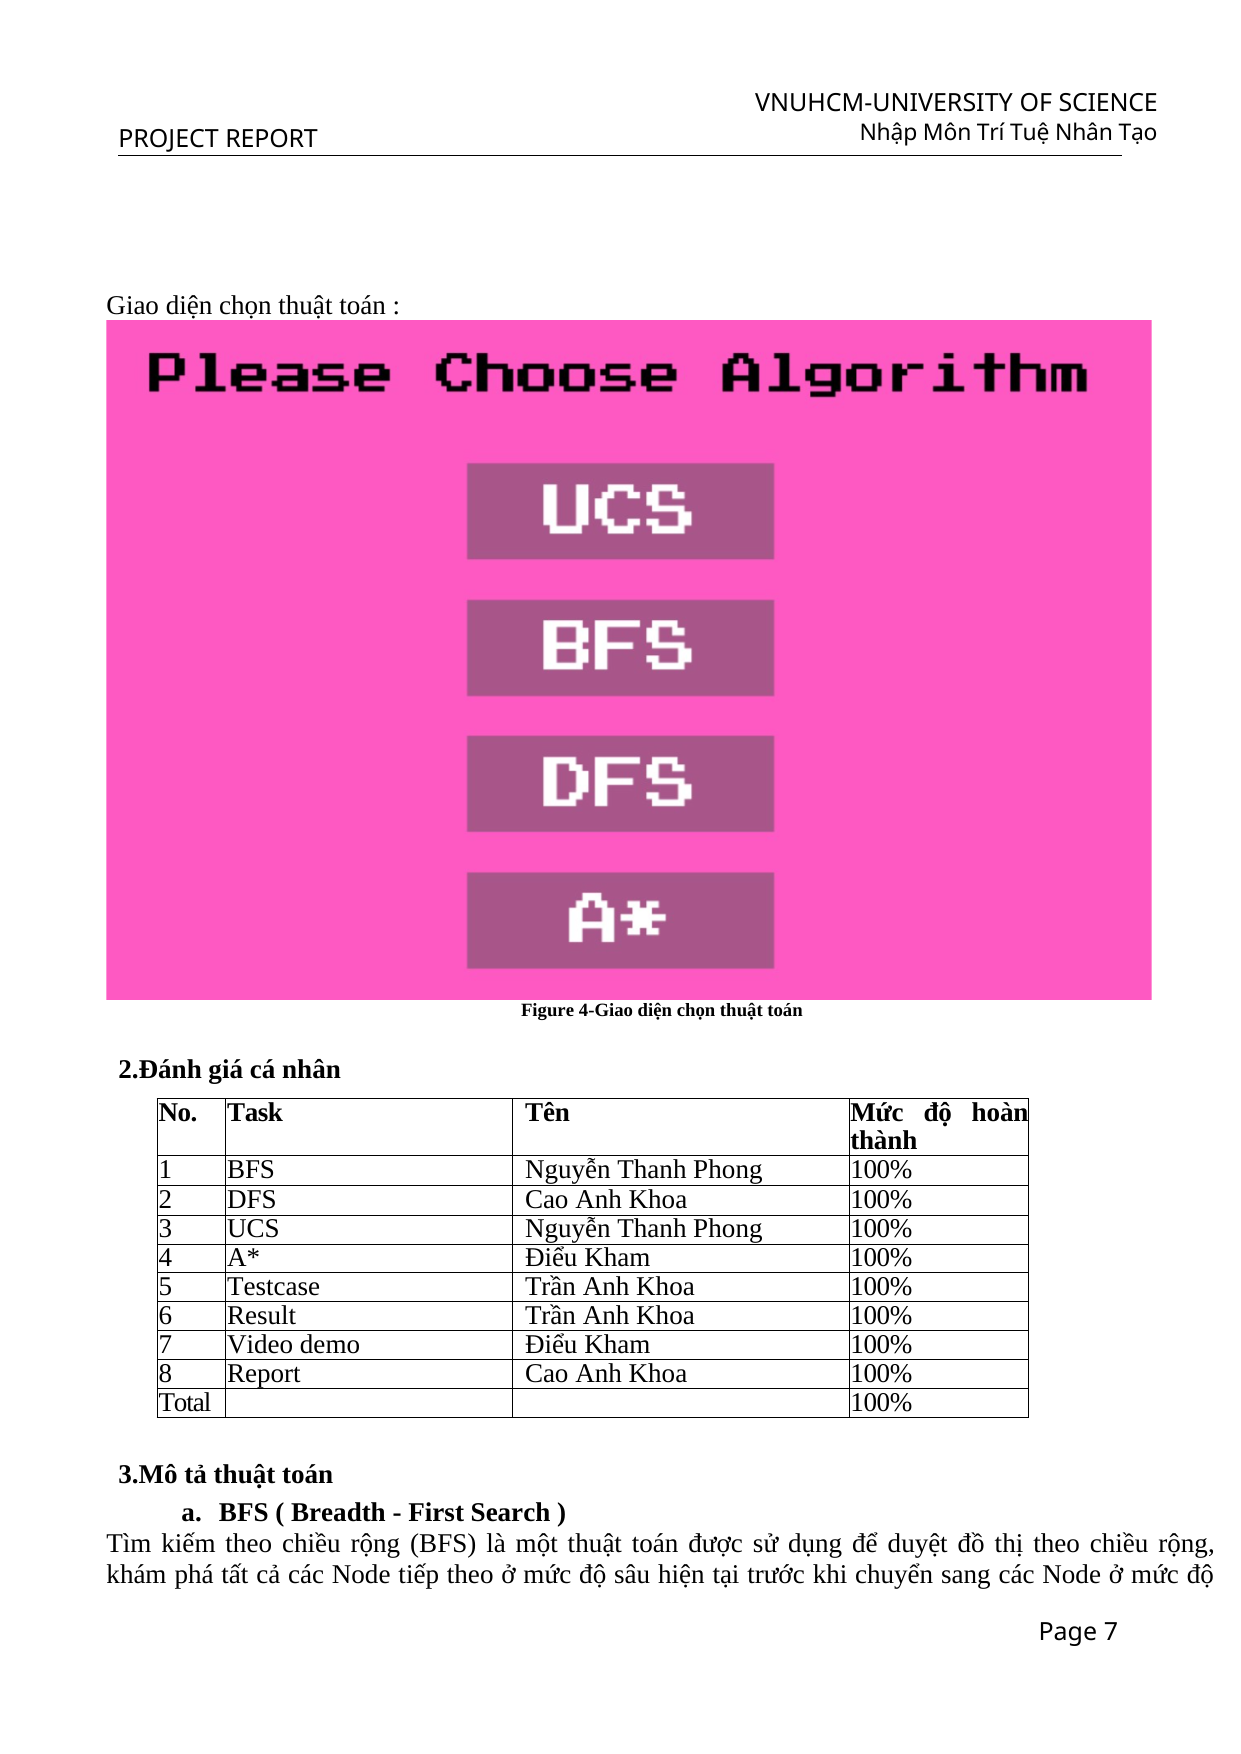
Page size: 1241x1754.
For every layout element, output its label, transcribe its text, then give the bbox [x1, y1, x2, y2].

table_cell 5 [158, 1273, 225, 1301]
subtitle BFS ( Breadth - First Search ) [181, 1496, 1217, 1527]
table_header No. [158, 1099, 225, 1155]
table_cell Testcase [226, 1273, 512, 1301]
picture [106, 320, 1152, 1000]
table_cell 100% [850, 1186, 1028, 1214]
subtitle 3.Mô tả thuật toán [118, 1447, 1217, 1493]
table_cell Report [226, 1360, 512, 1388]
table_cell [226, 1389, 512, 1417]
table_cell UCS [226, 1216, 512, 1243]
table_cell 7 [158, 1331, 225, 1359]
table_cell Total [158, 1389, 225, 1417]
table_cell 100% [850, 1302, 1028, 1330]
subtitle 2.Đánh giá cá nhân [118, 1042, 1217, 1088]
table_cell 6 [158, 1302, 225, 1330]
table_cell Trần Anh Khoa [513, 1302, 849, 1330]
table_cell 3 [158, 1216, 225, 1243]
table_cell 8 [158, 1360, 225, 1388]
table_cell Điểu Kham [513, 1331, 849, 1359]
table_header Mức độ hoàn thành [850, 1099, 1028, 1155]
table_cell 1 [158, 1156, 225, 1185]
table_cell Nguyễn Thanh Phong [513, 1216, 849, 1243]
table_cell Video demo [226, 1331, 512, 1359]
text Giao diện chọn thuật toán : [106, 289, 1217, 320]
table_header Tên [513, 1099, 849, 1155]
table_header Task [226, 1099, 512, 1155]
table_cell 100% [850, 1360, 1028, 1388]
table_cell 100% [850, 1216, 1028, 1243]
table_cell BFS [226, 1156, 512, 1185]
table_cell [513, 1389, 849, 1417]
table_cell Nguyễn Thanh Phong [513, 1156, 849, 1185]
table_cell Cao Anh Khoa [513, 1360, 849, 1388]
table_cell 100% [850, 1156, 1028, 1185]
table_cell 4 [158, 1245, 225, 1272]
table_cell 2 [158, 1186, 225, 1214]
table_cell DFS [226, 1186, 512, 1214]
table_cell A* [226, 1245, 512, 1272]
table_cell 100% [850, 1389, 1028, 1417]
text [106, 1527, 1217, 1589]
table_cell Result [226, 1302, 512, 1330]
table_cell Cao Anh Khoa [513, 1186, 849, 1214]
table_cell 100% [850, 1331, 1028, 1359]
table_cell Trần Anh Khoa [513, 1273, 849, 1301]
text Figure 4-Giao diện chọn thuật toán [106, 999, 1217, 1021]
table_cell 100% [850, 1245, 1028, 1272]
table_cell Điểu Kham [513, 1245, 849, 1272]
table_cell 100% [850, 1273, 1028, 1301]
